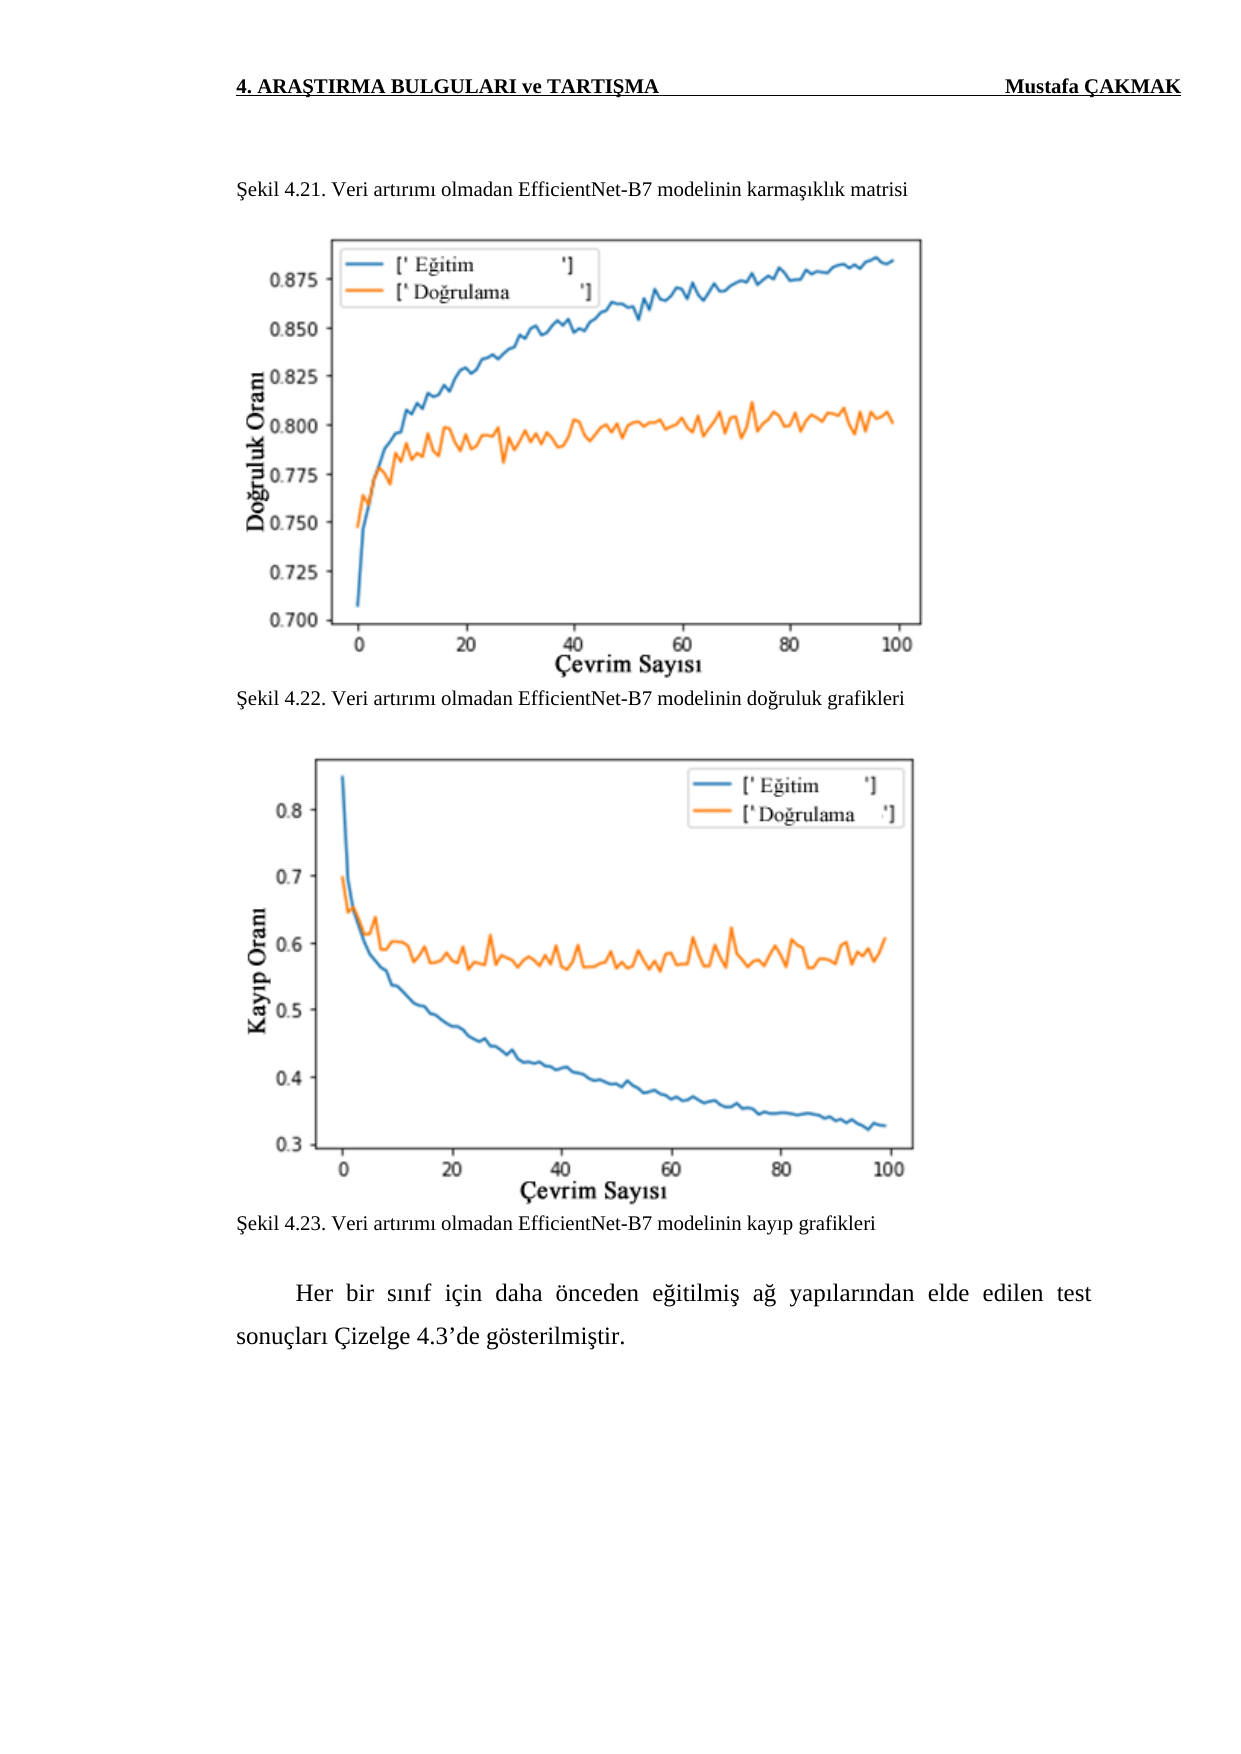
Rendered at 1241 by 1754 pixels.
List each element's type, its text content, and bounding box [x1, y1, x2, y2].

text Her bir sınıf için daha önceden eğitilmiş ağ yapılarından elde edilen test sonuçları Çizelge 4.3’de gösterilmiştir. [236, 1278, 1093, 1350]
picture [236, 230, 932, 684]
picture [236, 753, 920, 1209]
